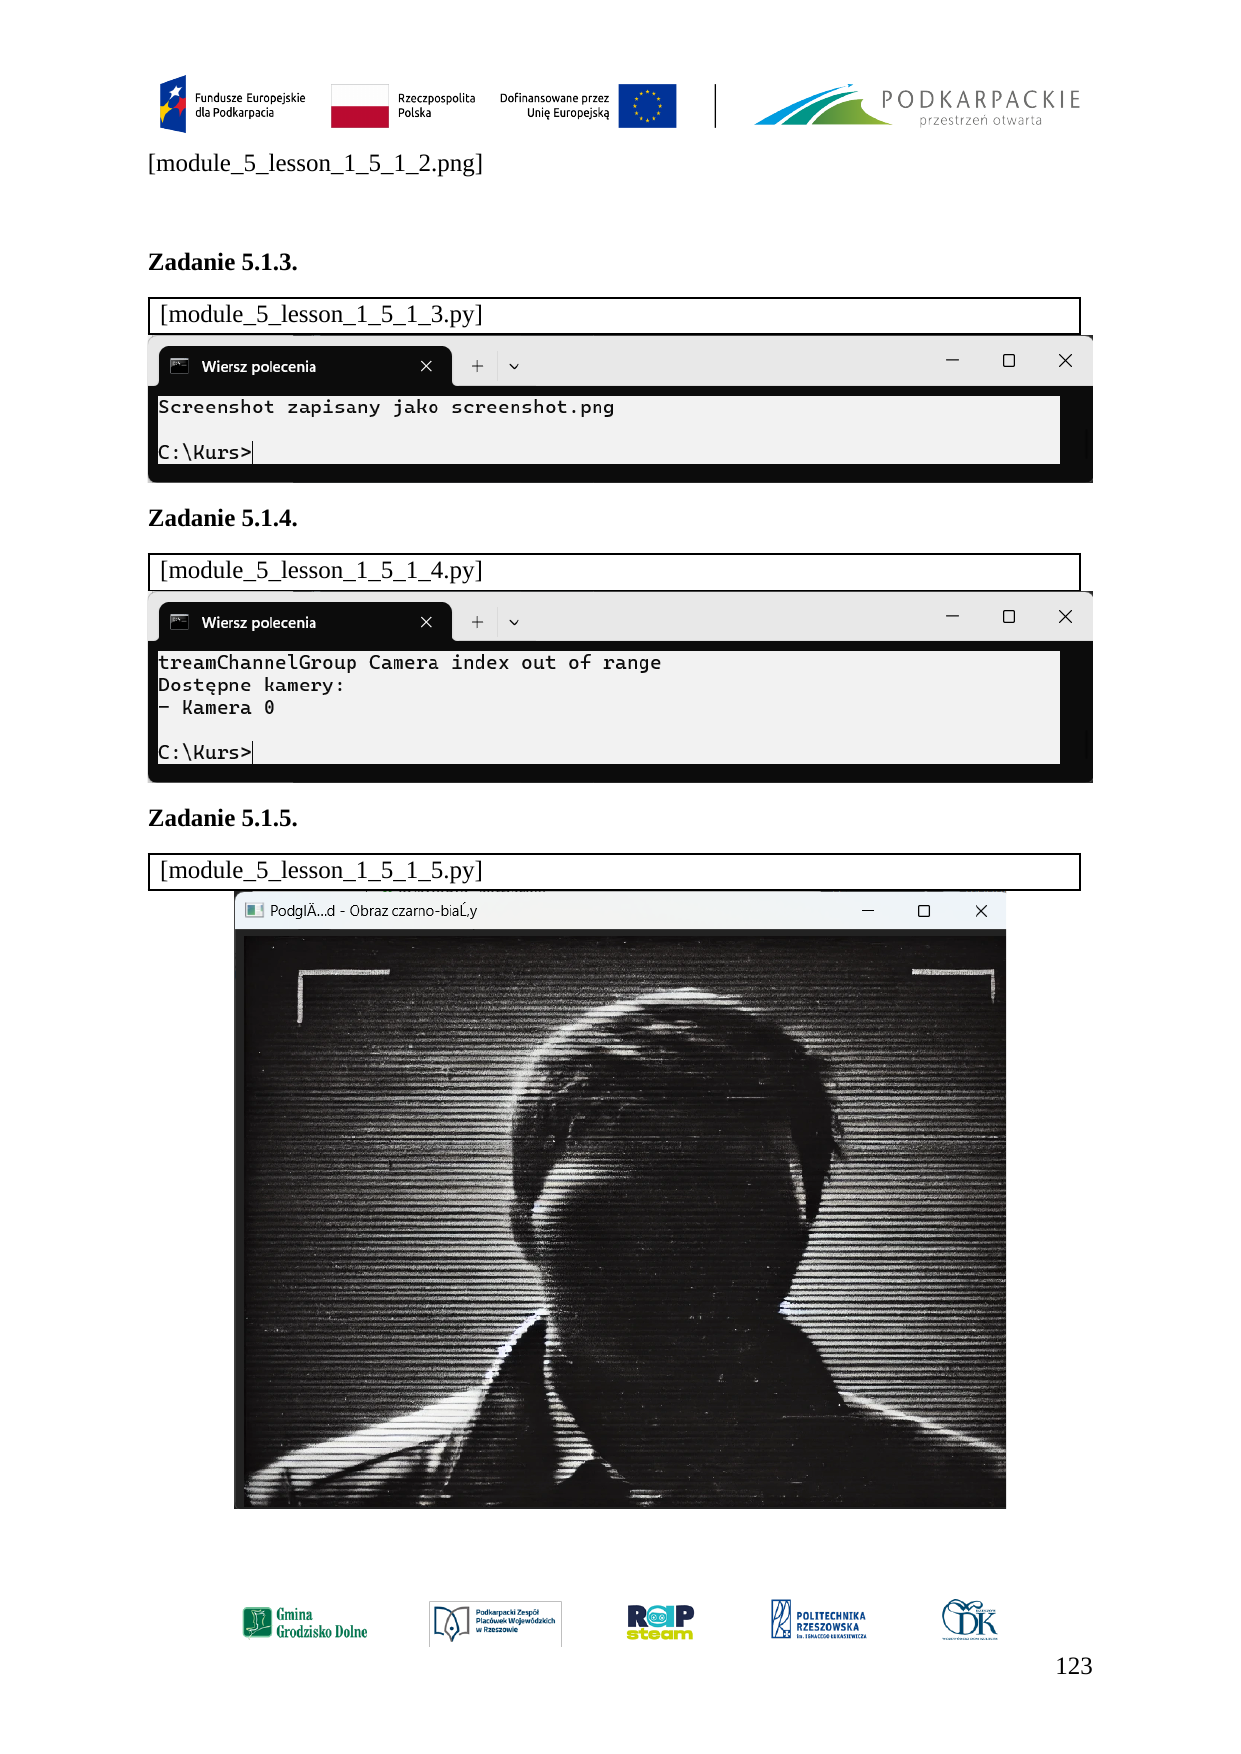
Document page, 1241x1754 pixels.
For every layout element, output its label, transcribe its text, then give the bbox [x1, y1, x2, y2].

table_header [module_5_lesson_1_5_1_3.py] [150, 299, 1079, 333]
text Zadanie 5.1.4. [148, 503, 1092, 532]
picture [147, 335, 1093, 483]
picture [242, 1585, 998, 1652]
table_header [module_5_lesson_1_5_1_4.py] [150, 555, 1079, 589]
text Zadanie 5.1.5. [148, 803, 1092, 832]
text [module_5_lesson_1_5_1_2.png] [148, 148, 1092, 176]
table_header [module_5_lesson_1_5_1_5.py] [150, 855, 1079, 889]
picture [147, 60, 1093, 148]
picture [147, 591, 1093, 783]
picture [234, 891, 1007, 1509]
text Zadanie 5.1.3. [148, 247, 1092, 276]
